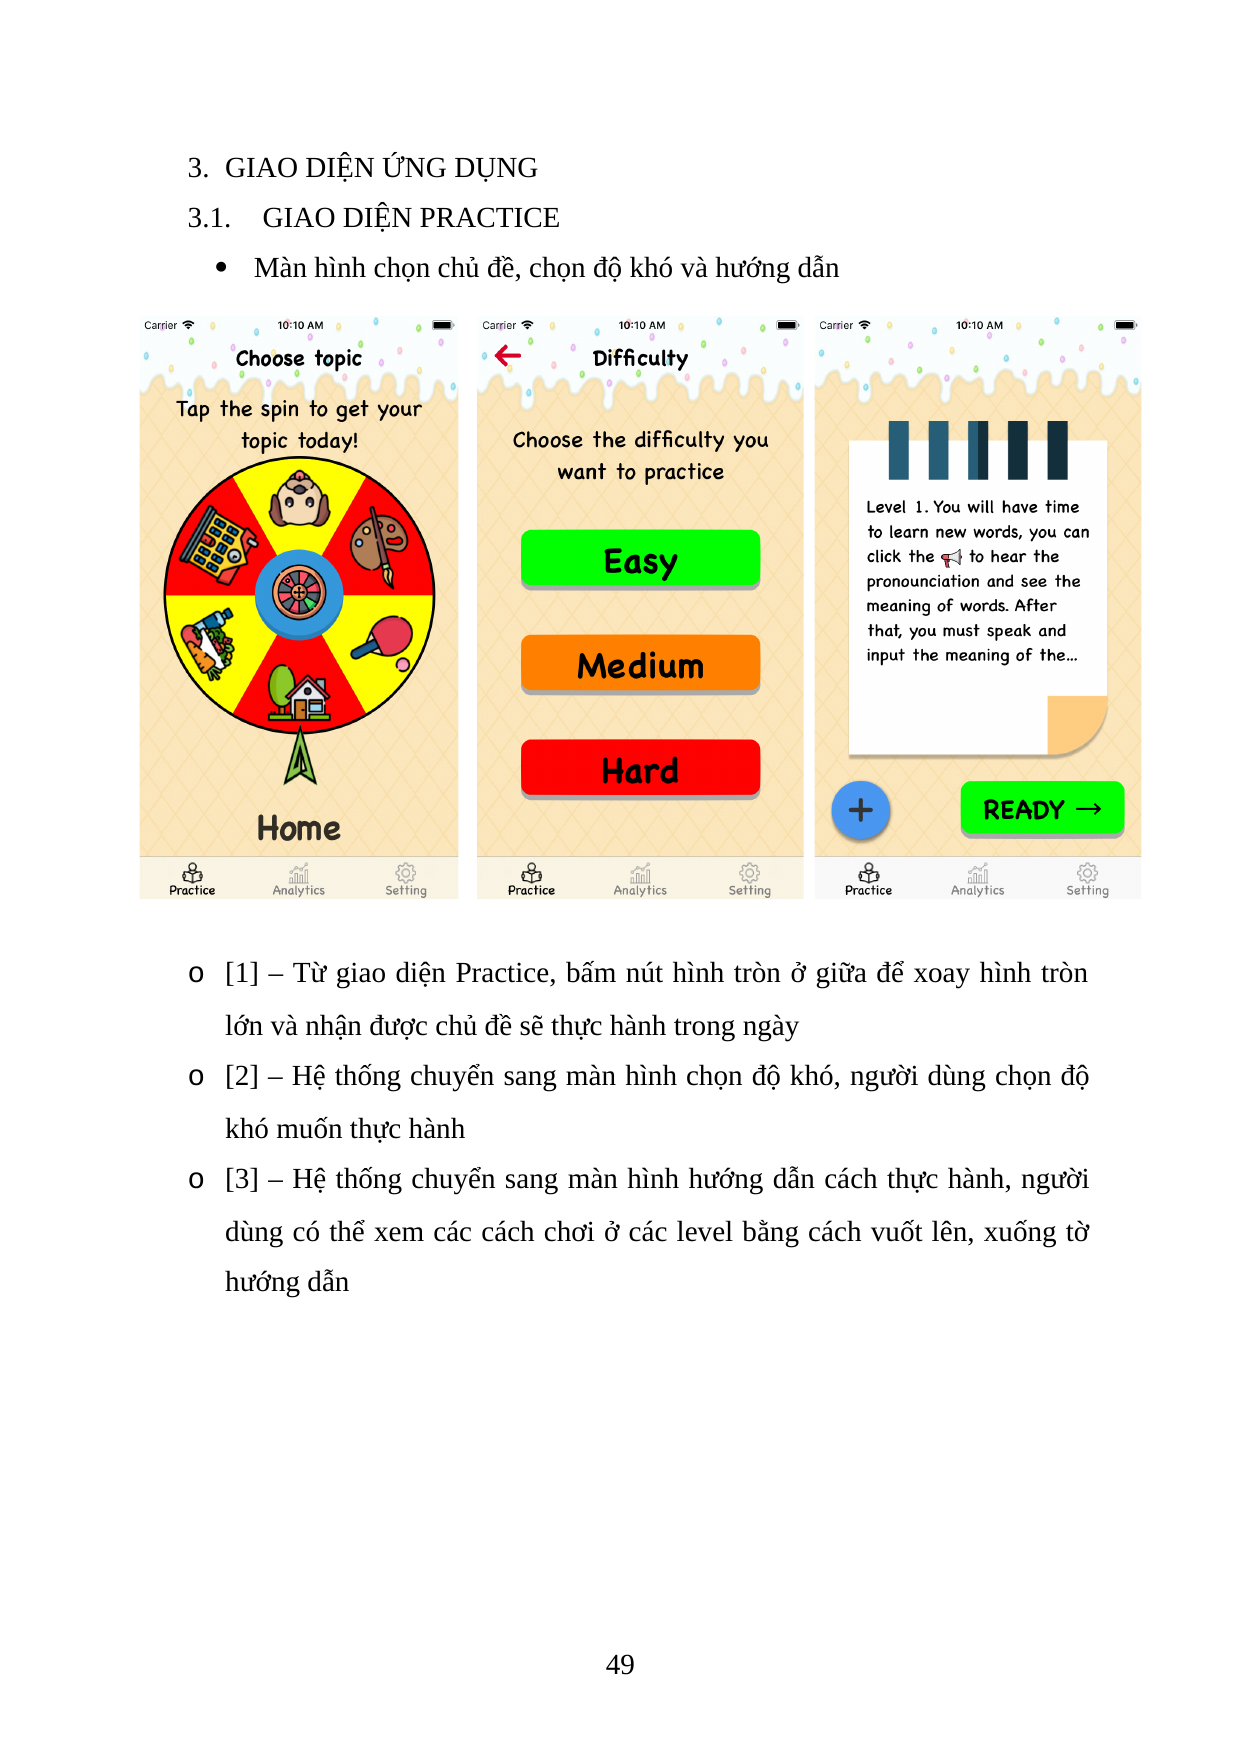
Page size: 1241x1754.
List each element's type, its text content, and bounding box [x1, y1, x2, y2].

list [2] – Hệ thống chuyển sang màn hình chọn độ khó, người dùng chọn độ khó muốn thực hành [187, 1058, 1090, 1144]
list [1] – Từ giao diện Practice, bấm nút hình tròn ở giữa để xoay hình tròn lớn và nhận được chủ đề sẽ thực hành trong ngày [187, 955, 1090, 1041]
list GIAO DIỆN ỨNG DỤNG [187, 150, 1090, 183]
picture [477, 316, 804, 899]
list GIAO DIỆN PRACTICE [187, 200, 1090, 234]
picture [814, 316, 1142, 899]
list [3] – Hệ thống chuyển sang màn hình hướng dẫn cách thực hành, người dùng có thể xem các cách chơi ở các level bằng cách vuốt lên, xuống tờ hướng dẫn [187, 1161, 1090, 1298]
picture [139, 316, 459, 899]
list Màn hình chọn chủ đề, chọn độ khó và hướng dẫn [216, 251, 1090, 284]
